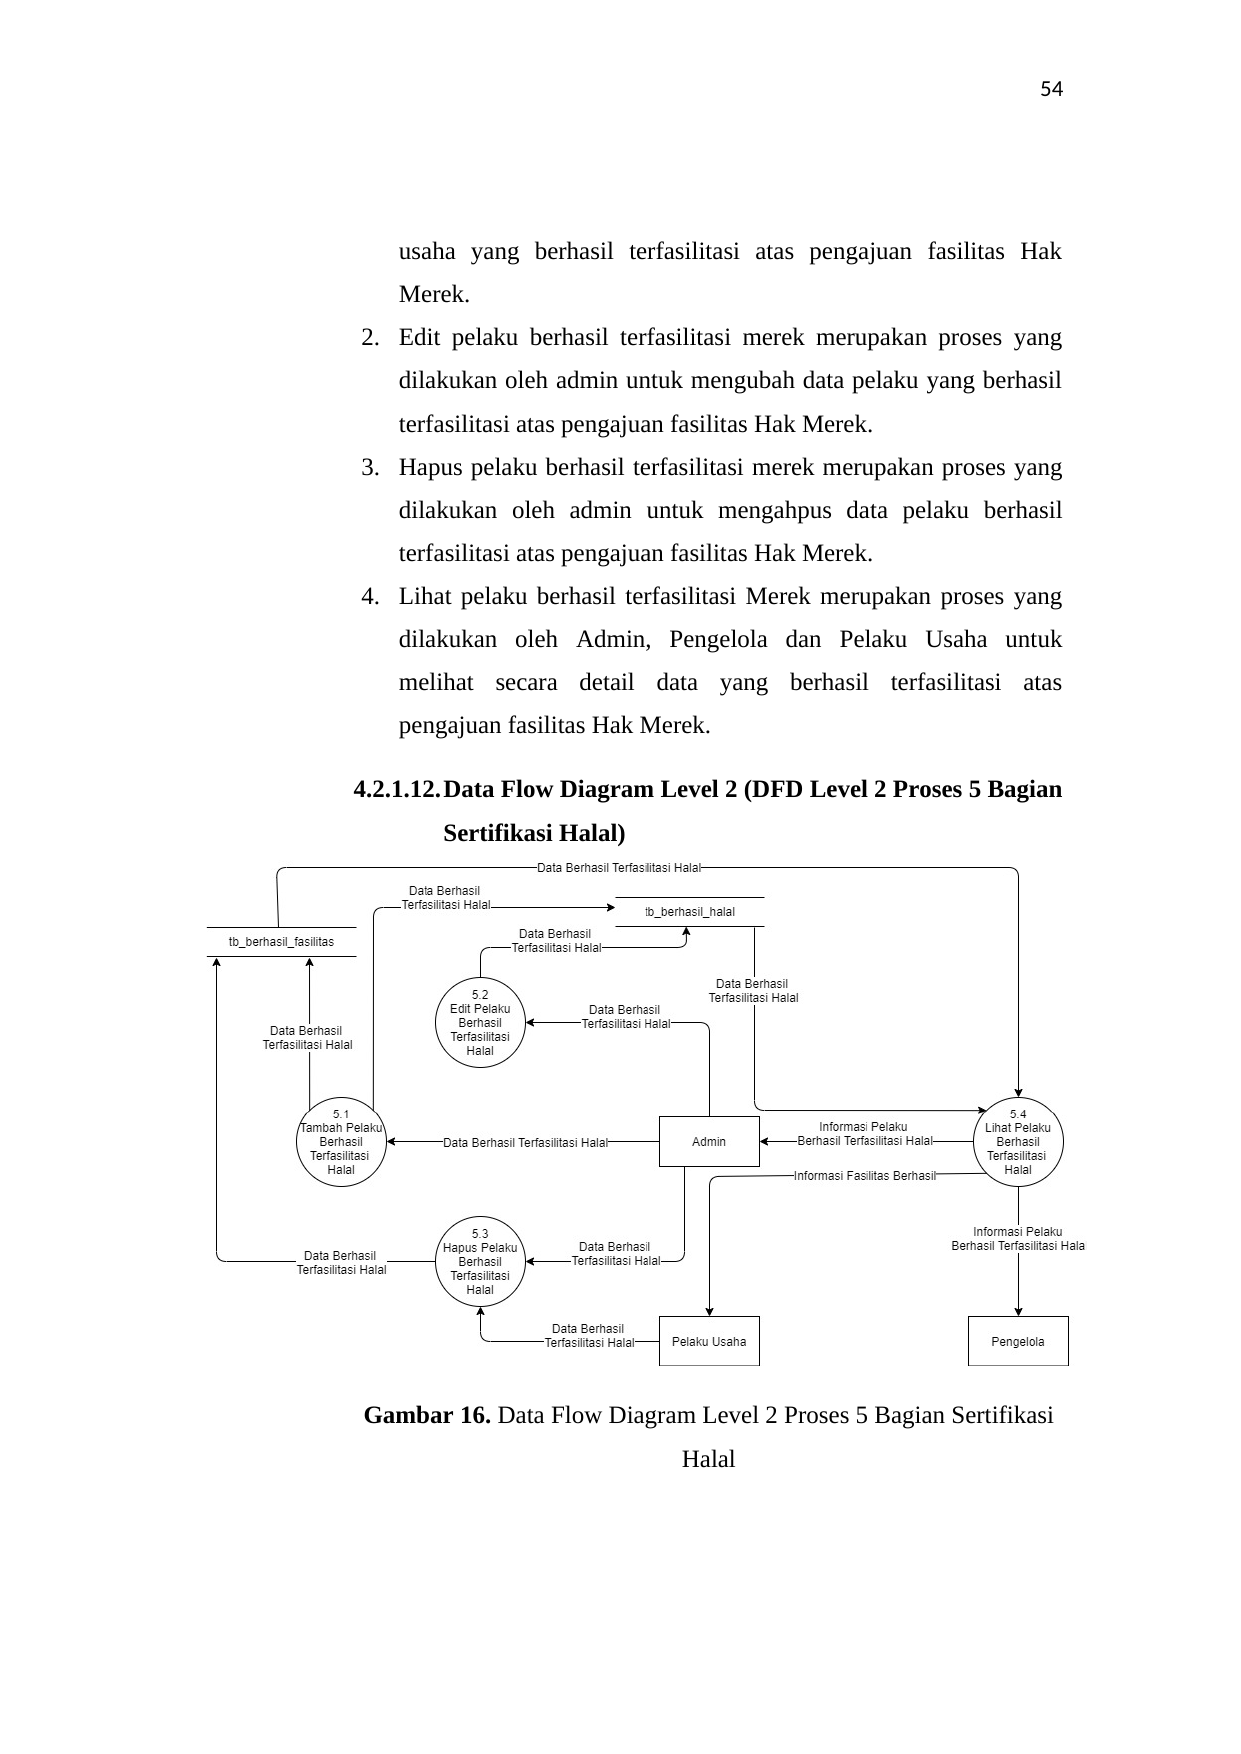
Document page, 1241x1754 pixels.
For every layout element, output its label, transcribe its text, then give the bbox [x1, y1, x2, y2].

subtitle Data Flow Diagram Level 2 (DFD Level 2 Proses 5 Bagian Sertifikasi Halal) [353, 774, 1063, 846]
list Hapus pelaku berhasil terfasilitasi merek merupakan proses yang dilakukan oleh admin untuk mengahpus data pelaku berhasil terfasilitasi atas pengajuan fasilitas Hak Merek. [361, 452, 1063, 567]
text Gambar 16. Data Flow Diagram Level 2 Proses 5 Bagian Sertifikasi Halal [354, 1401, 1063, 1472]
picture [206, 860, 1087, 1366]
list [361, 236, 1063, 308]
list Lihat pelaku berhasil terfasilitasi Merek merupakan proses yang dilakukan oleh Admin, Pengelola dan Pelaku Usaha untuk melihat secara detail data yang berhasil terfasilitasi atas pengajuan fasilitas Hak Merek. [361, 581, 1063, 739]
list Edit pelaku berhasil terfasilitasi merek merupakan proses yang dilakukan oleh admin untuk mengubah data pelaku yang berhasil terfasilitasi atas pengajuan fasilitas Hak Merek. [361, 322, 1063, 437]
